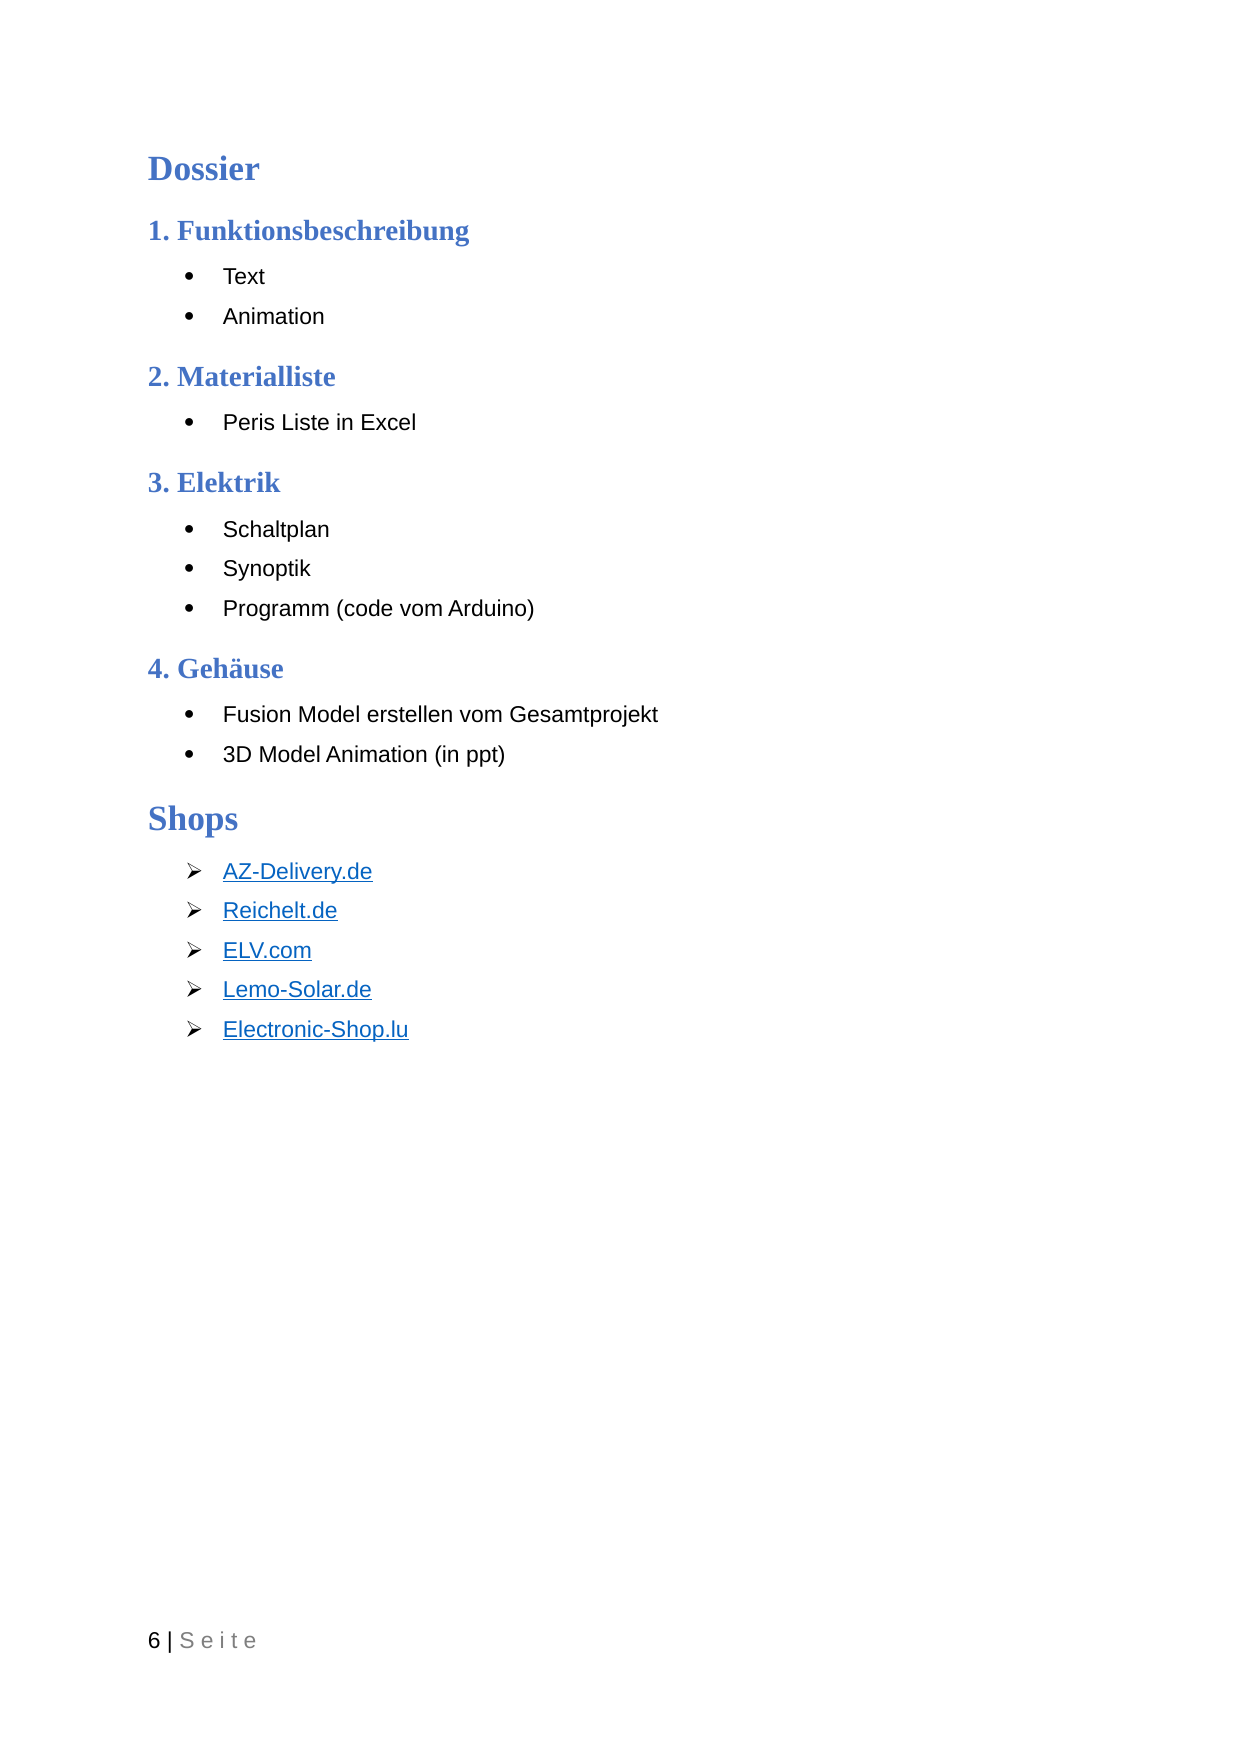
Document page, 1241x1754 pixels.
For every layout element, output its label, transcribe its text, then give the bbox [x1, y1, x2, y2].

subtitle 1. Funktionsbeschreibung [148, 213, 1093, 247]
list Electronic-Shop.lu [185, 1016, 1093, 1042]
list ELV.com [185, 937, 1093, 963]
list 3D Model Animation (in ppt) [185, 741, 1093, 767]
subtitle 3. Elektrik [148, 465, 1093, 499]
subtitle Dossier [148, 148, 1093, 188]
list Peris Liste in Excel [185, 409, 1093, 436]
list Fusion Model erstellen vom Gesamtprojekt [185, 701, 1093, 727]
list Schaltplan [185, 516, 1093, 542]
subtitle 2. Materialliste [148, 359, 1093, 392]
subtitle 4. Gehäuse [148, 651, 1093, 684]
list Programm (code vom Arduino) [185, 595, 1093, 621]
list Synoptik [185, 555, 1093, 582]
list AZ-Delivery.de [185, 858, 1093, 884]
subtitle Shops [148, 797, 1093, 838]
list Text [185, 263, 1093, 290]
list Lemo-Solar.de [185, 976, 1093, 1003]
list Reichelt.de [185, 897, 1093, 924]
list Animation [185, 303, 1093, 329]
